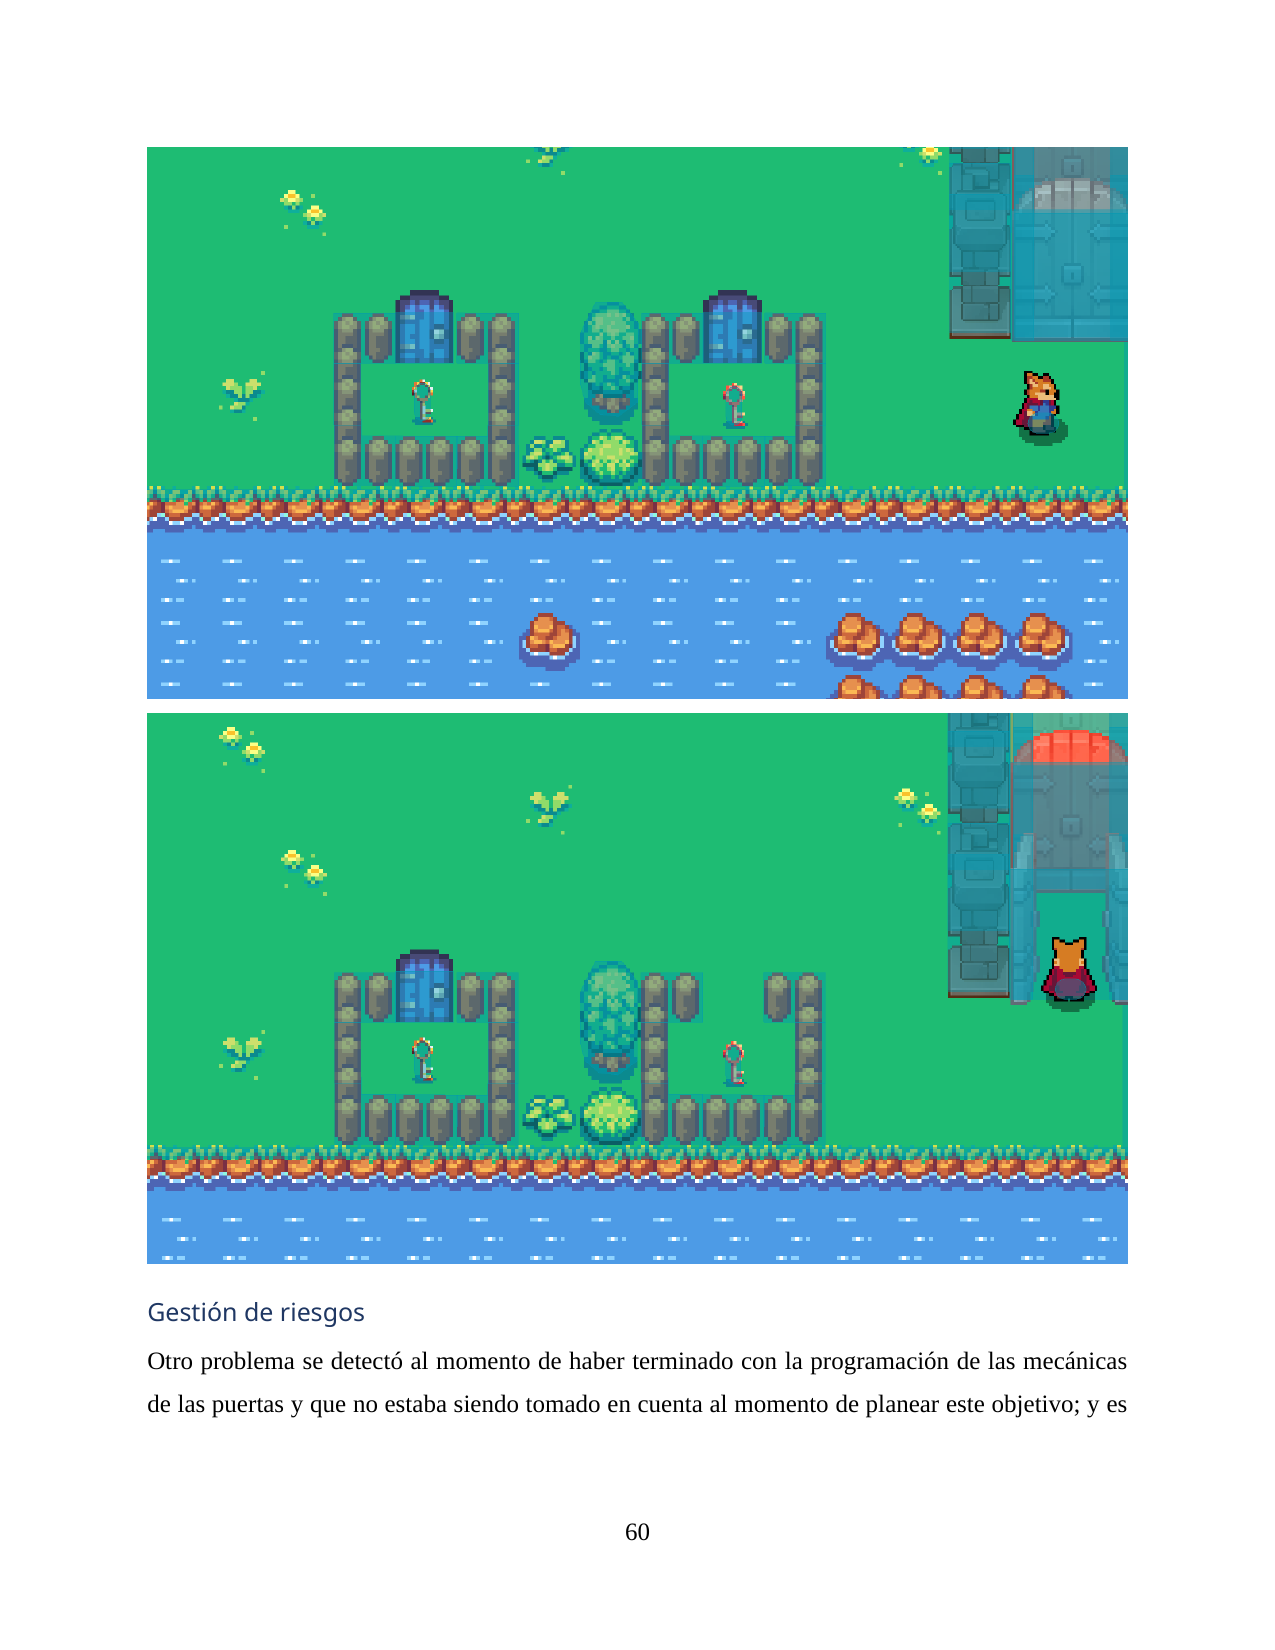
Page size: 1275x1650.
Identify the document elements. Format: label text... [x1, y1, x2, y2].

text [147, 1346, 1128, 1418]
subtitle Gestión de riesgos [147, 1295, 1128, 1329]
picture [147, 147, 1128, 699]
picture [147, 713, 1128, 1264]
